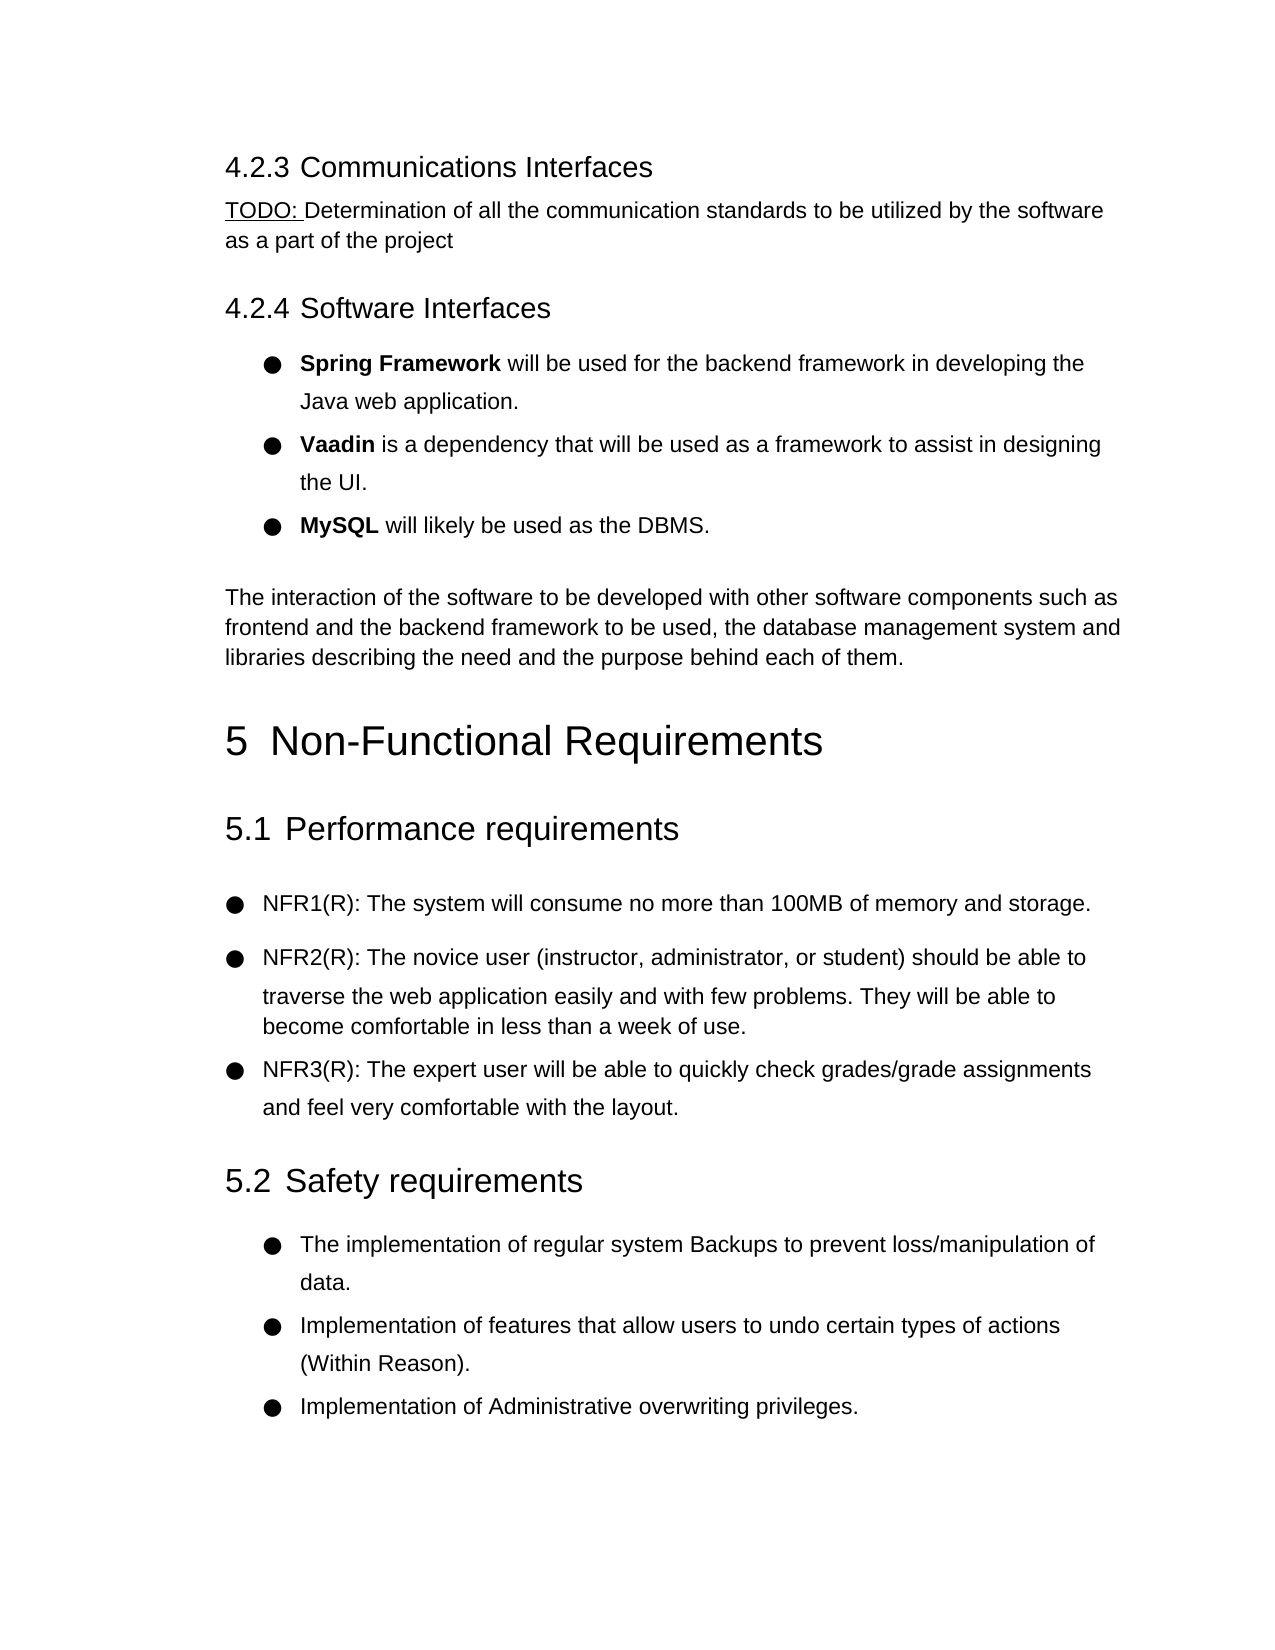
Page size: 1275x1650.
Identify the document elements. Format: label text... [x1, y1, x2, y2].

list The implementation of regular system Backups to prevent loss/manipulation of data. [262, 1218, 1125, 1295]
list NFR2(R): The novice user (instructor, administrator, or student) should be able to traverse the web application easily and with few problems. They will be able to become comfortable in less than a week of use. [225, 932, 1125, 1039]
subtitle Software Interfaces [225, 291, 1125, 324]
subtitle Communications Interfaces [225, 150, 1125, 183]
list NFR1(R): The system will consume no more than 100MB of memory and storage. [225, 878, 1125, 925]
list Vaadin is a dependency that will be used as a framework to assist in designing the UI. [262, 418, 1125, 496]
subtitle Performance requirements [225, 809, 1125, 847]
list Spring Framework will be used for the backend framework in developing the Java web application. [262, 337, 1125, 415]
list MySQL will likely be used as the DBMS. [262, 499, 1125, 547]
list Implementation of features that allow users to undo certain types of actions (Within Reason). [262, 1299, 1125, 1376]
text The interaction of the software to be developed with other software components such as frontend and the backend framework to be used, the database management system and libraries describing the need and the purpose behind each of them. [225, 584, 1125, 671]
list Implementation of Administrative overwriting privileges. [262, 1380, 1125, 1427]
subtitle Non-Functional Requirements [225, 716, 1125, 764]
text TODO: Determination of all the communication standards to be utilized by the software as a part of the project [225, 197, 1125, 253]
subtitle Safety requirements [225, 1162, 1125, 1200]
list NFR3(R): The expert user will be able to quickly check grades/grade assignments and feel very comfortable with the layout. [225, 1043, 1125, 1120]
